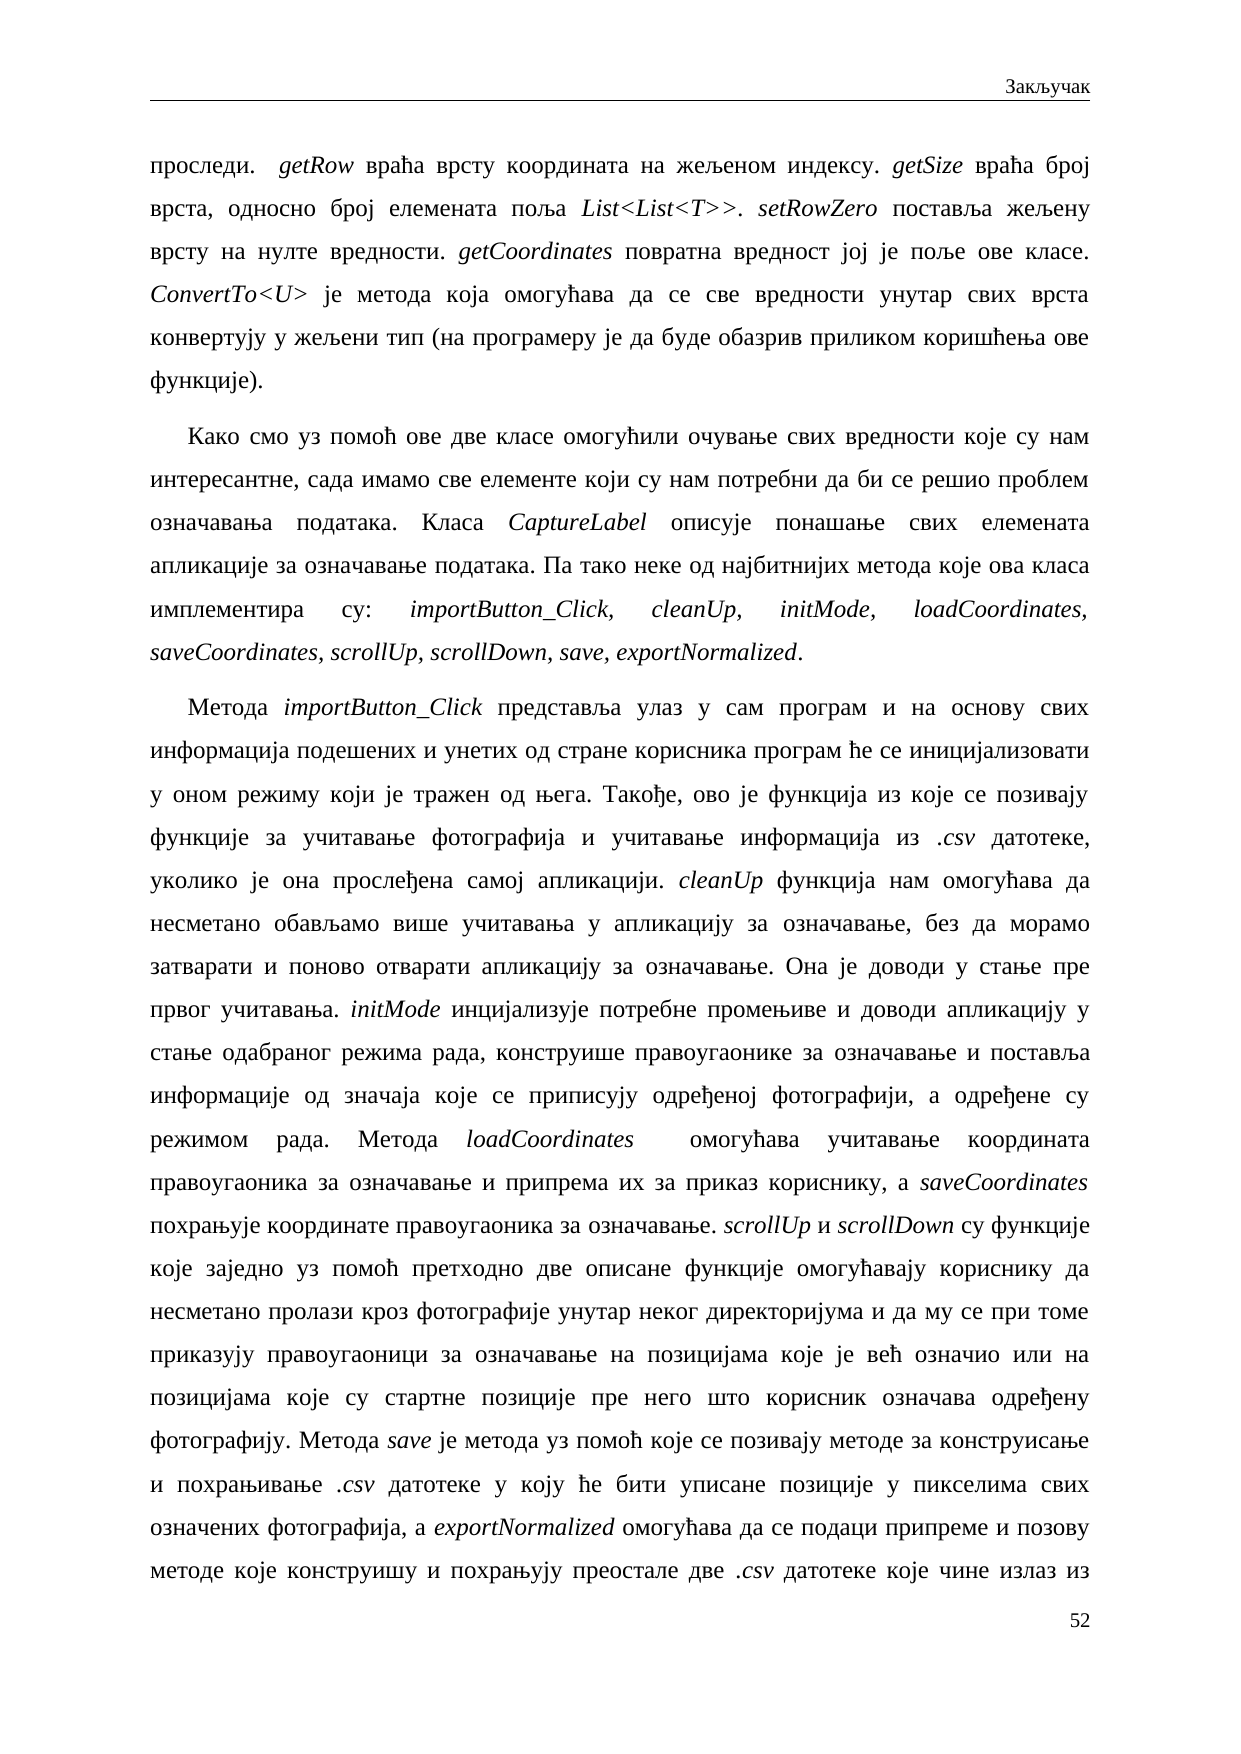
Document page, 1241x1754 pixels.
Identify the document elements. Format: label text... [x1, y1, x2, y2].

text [150, 150, 1090, 394]
text Како смо уз помоћ ове две класе омогућили очување свих вредности које су нам интересантне, сада имамо све елементе који су нам потребни да би се решио проблем означавања података. Класа CaptureLabel описује понашање свих елемената апликације за означавање података. Па тако неке од најбитнијих метода које ова класа имплементира су: importButton_Click, cleanUp, initMode, loadCoordinates, saveCoordinates, scrollUp, scrollDown, save, exportNormalized. [150, 421, 1090, 666]
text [150, 692, 1090, 1584]
